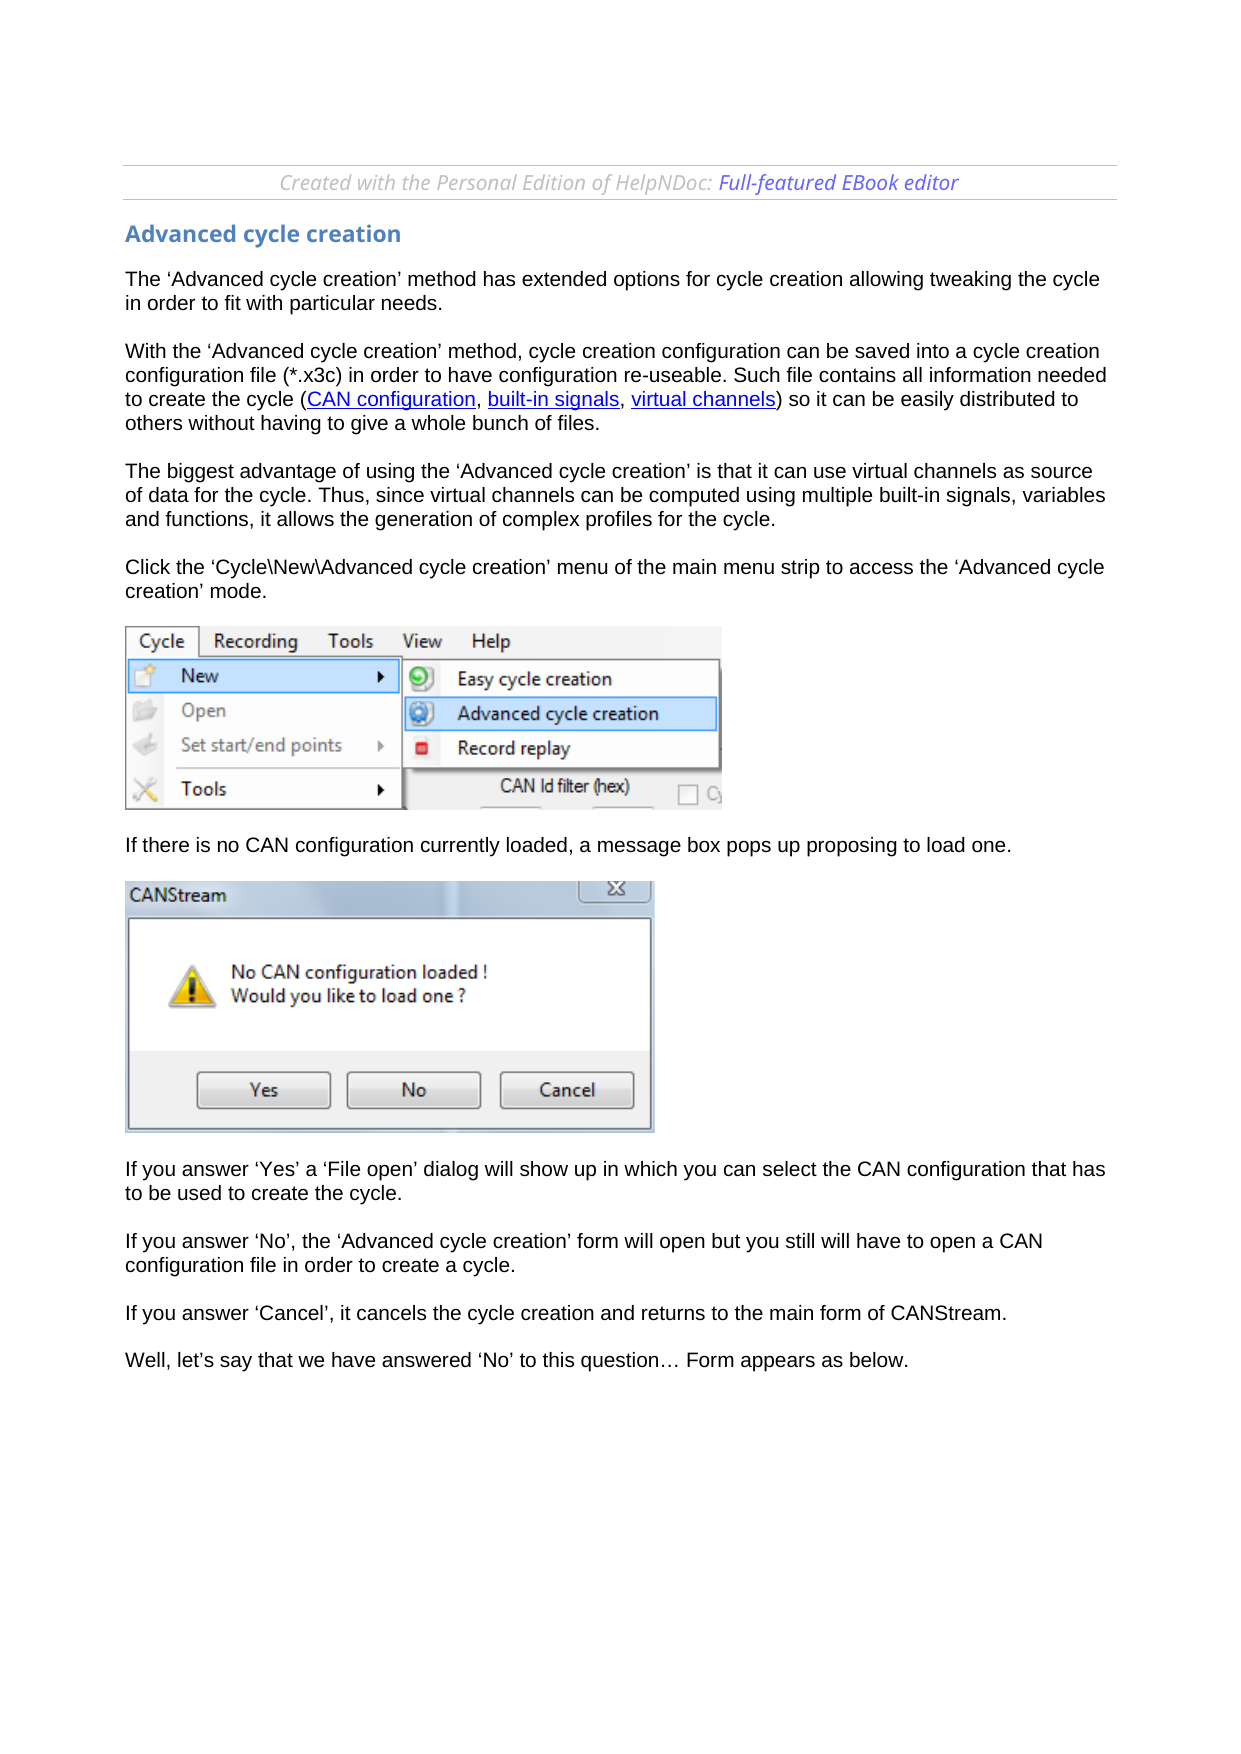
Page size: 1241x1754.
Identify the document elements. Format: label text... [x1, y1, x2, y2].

picture [125, 626, 722, 810]
text If you answer ‘Cancel’, it cancels the cycle creation and returns to the main form of CANStream. [125, 1300, 1115, 1324]
text If you answer ‘No’, the ‘Advanced cycle creation’ form will open but you still will have to open a CAN configuration file in order to create a cycle. [125, 1228, 1115, 1276]
list With the ‘Advanced cycle creation’ method, cycle creation configuration can be saved into a cycle creation configuration file (*.x3c) in order to have configuration re-useable. Such file contains all information needed to create the cycle (CAN configuration, built-in signals, virtual channels) so it can be easily distributed to others without having to give a whole bunch of files. [125, 339, 1115, 435]
text If there is no CAN configuration currently loaded, a message box pops up proposing to load one. [125, 833, 1115, 857]
list The biggest advantage of using the ‘Advanced cycle creation’ is that it can use virtual channels as source of data for the cycle. Thus, since virtual channels can be computed using multiple built-in signals, variables and functions, it allows the generation of complex profiles for the cycle. [125, 459, 1115, 531]
list The ‘Advanced cycle creation’ method has extended options for cycle creation allowing tweaking the cycle in order to fit with particular needs. [125, 267, 1115, 315]
text Created with the Personal Edition of HelpNDoc: Full-featured EBook editor [123, 166, 1117, 199]
text If you answer ‘Yes’ a ‘File open’ dialog will show up in which you can select the CAN configuration that has to be used to create the cycle. [125, 1157, 1115, 1204]
text Well, let’s say that we have answered ‘No’ to this question… Form appears as below. [125, 1348, 1115, 1372]
text Click the ‘Cycle\New\Advanced cycle creation’ menu of the main menu strip to access the ‘Advanced cycle creation’ mode. [125, 554, 1115, 602]
picture [125, 881, 655, 1133]
text Advanced cycle creation [123, 216, 1117, 251]
